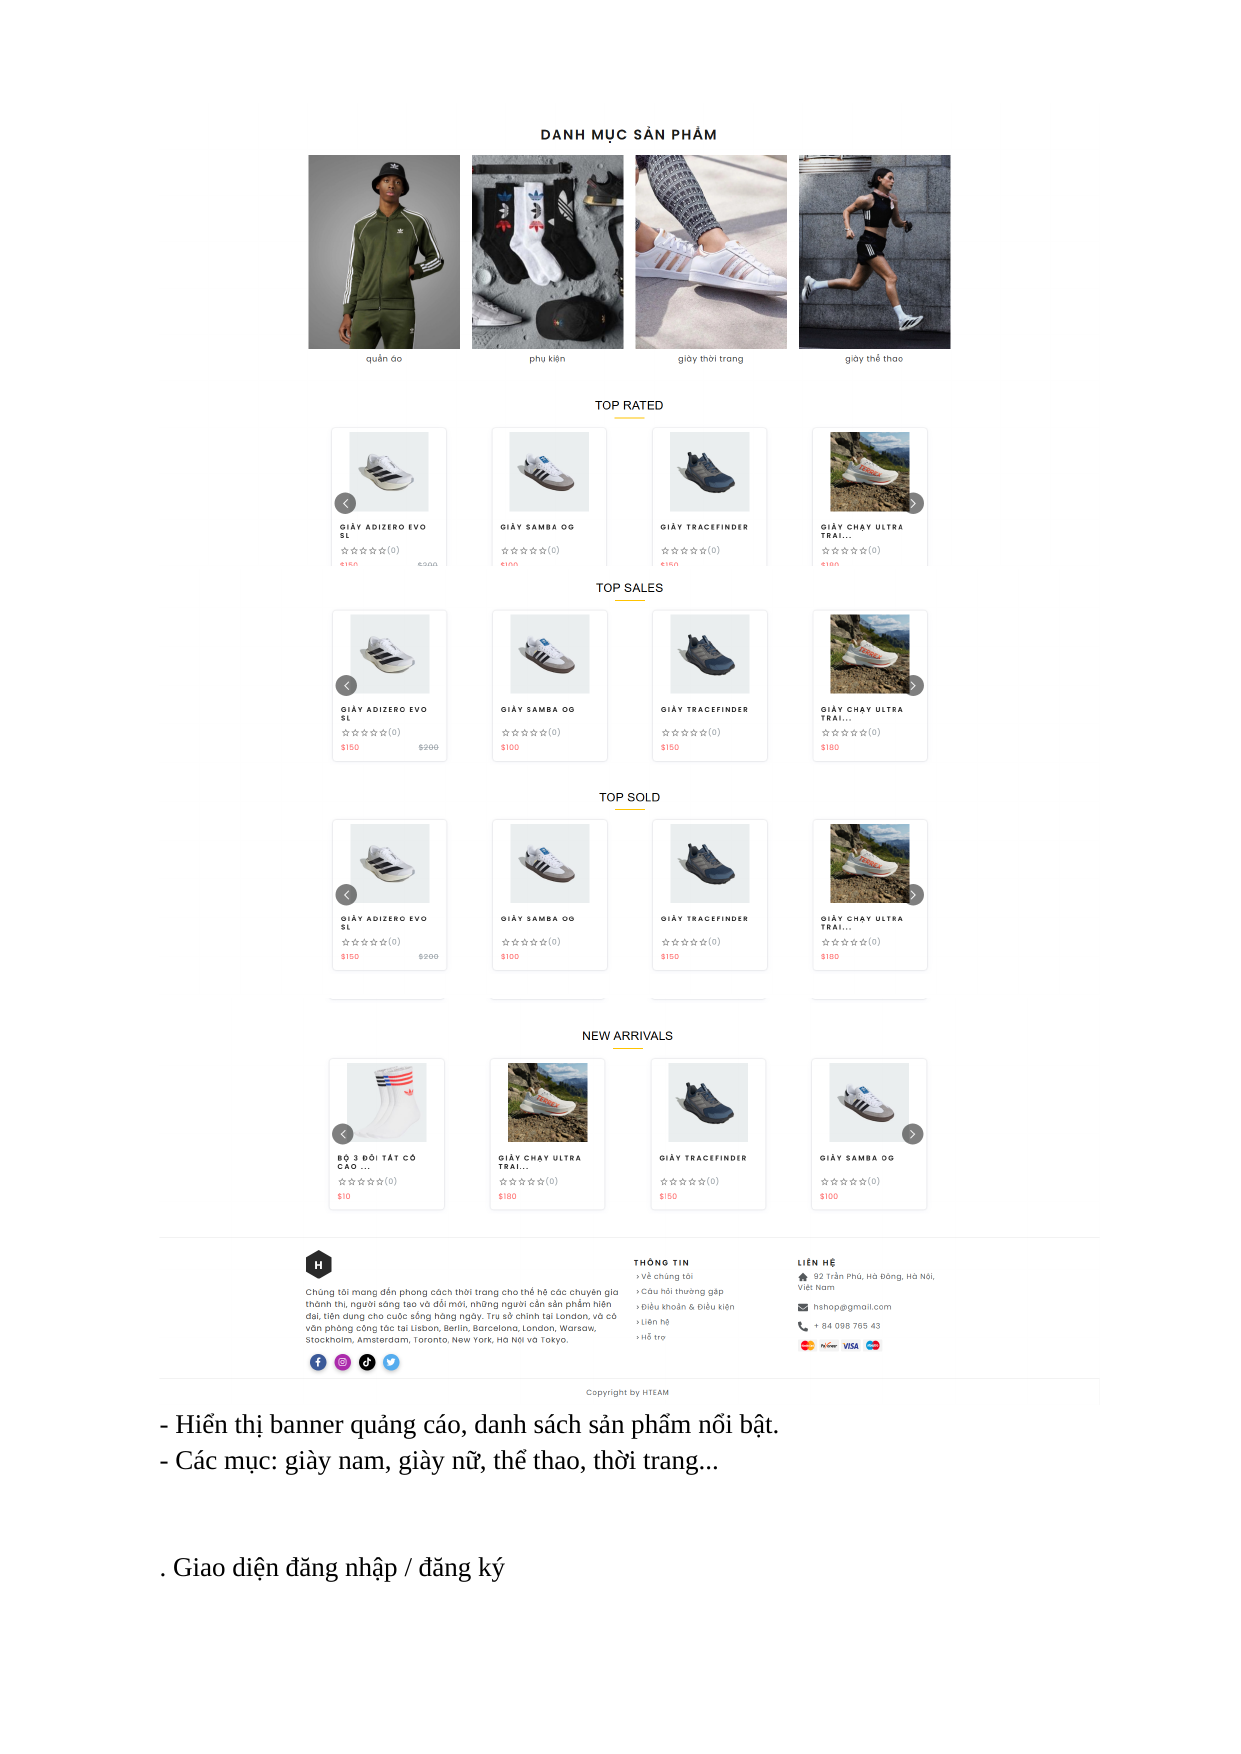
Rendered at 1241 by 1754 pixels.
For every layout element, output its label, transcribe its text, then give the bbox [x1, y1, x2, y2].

picture [159, 103, 1100, 566]
picture [159, 998, 1100, 1405]
text - Hiển thị banner quảng cáo, danh sách sản phẩm nổi bật. [159, 1409, 1090, 1440]
text . Giao diện đăng nhập / đăng ký [159, 1552, 1090, 1583]
picture [159, 569, 1100, 995]
text - Các mục: giày nam, giày nữ, thể thao, thời trang... [159, 1444, 1090, 1476]
